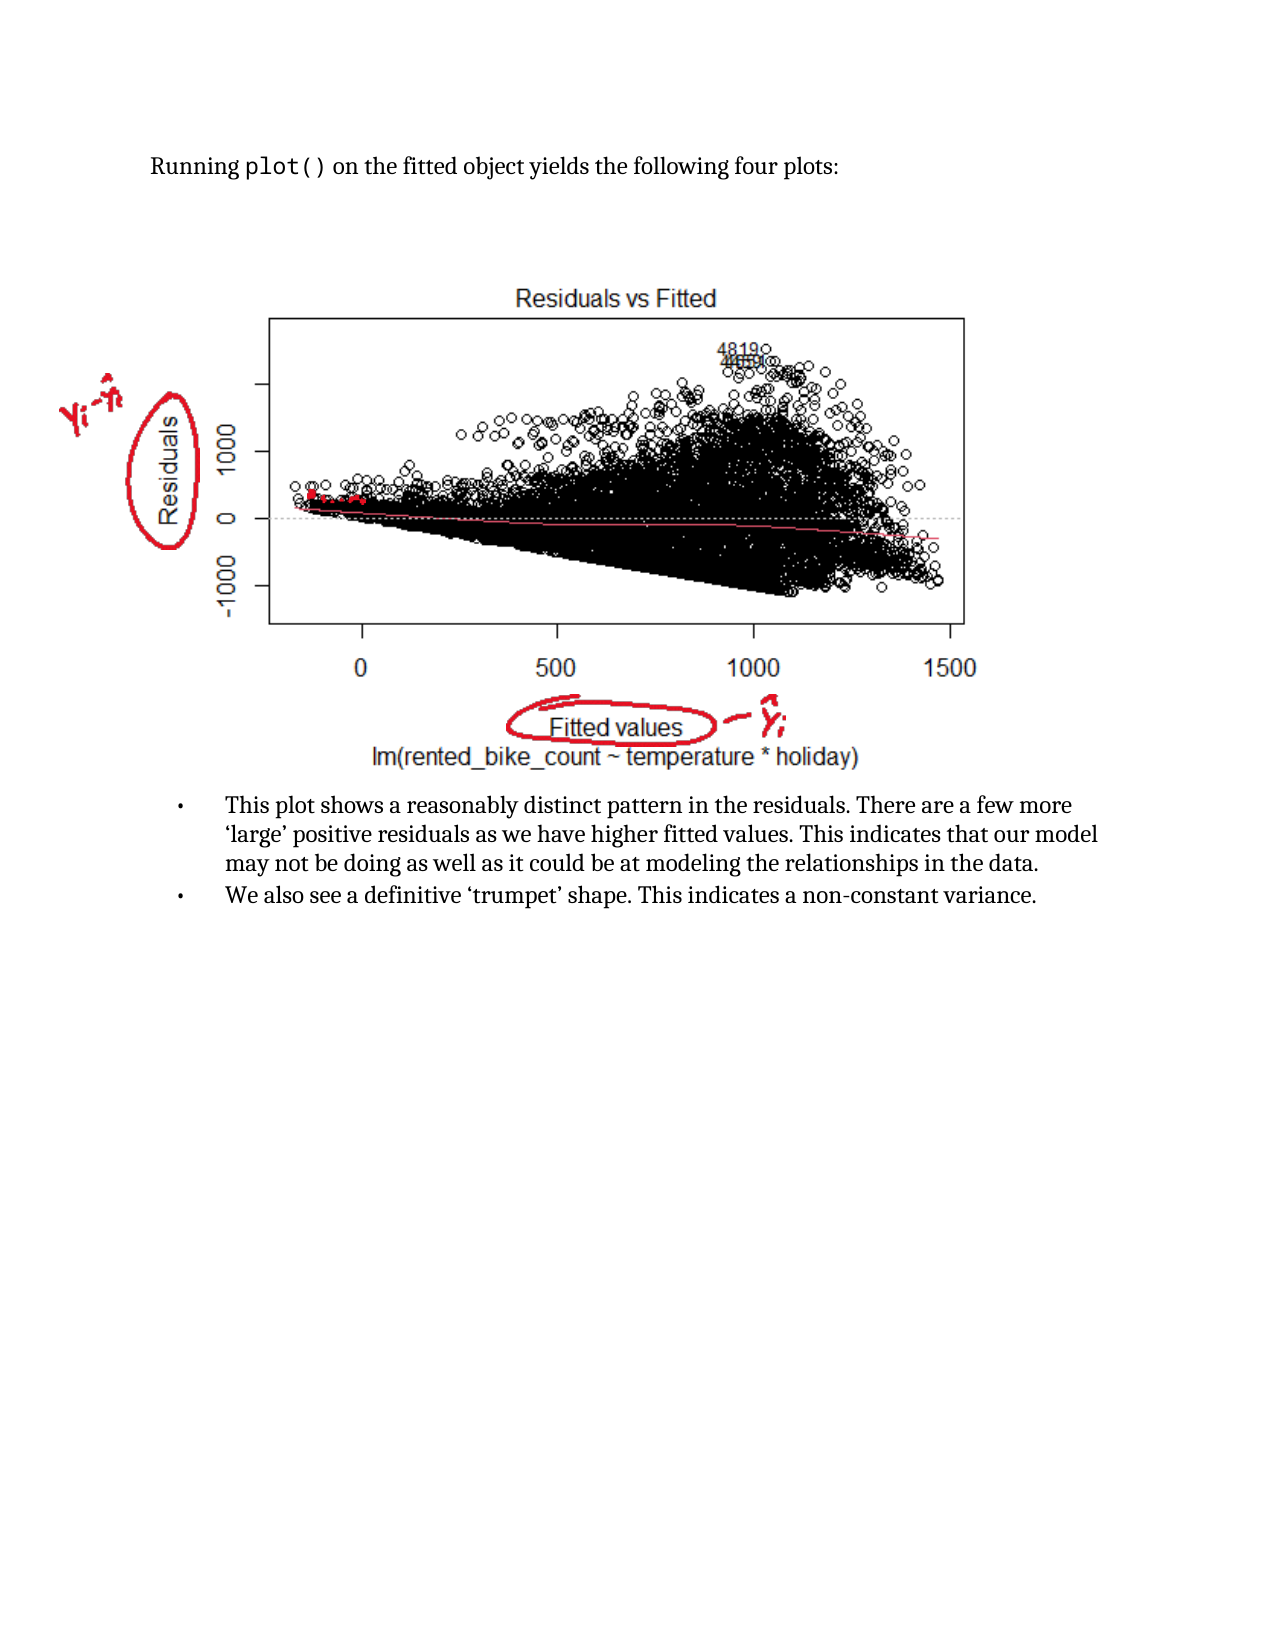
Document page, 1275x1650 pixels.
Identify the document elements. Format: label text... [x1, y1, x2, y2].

text Running plot() on the fitted object yields the following four plots: [150, 150, 1125, 181]
list We also see a definitive ‘trumpet’ shape. This indicates a non-constant variance. [175, 881, 1125, 910]
picture [59, 200, 1025, 773]
list This plot shows a reasonably distinct pattern in the residuals. There are a few more ‘large’ positive residuals as we have higher fitted values. This indicates that our model may not be doing as well as it could be at modeling the relationships in the data. [175, 791, 1125, 877]
